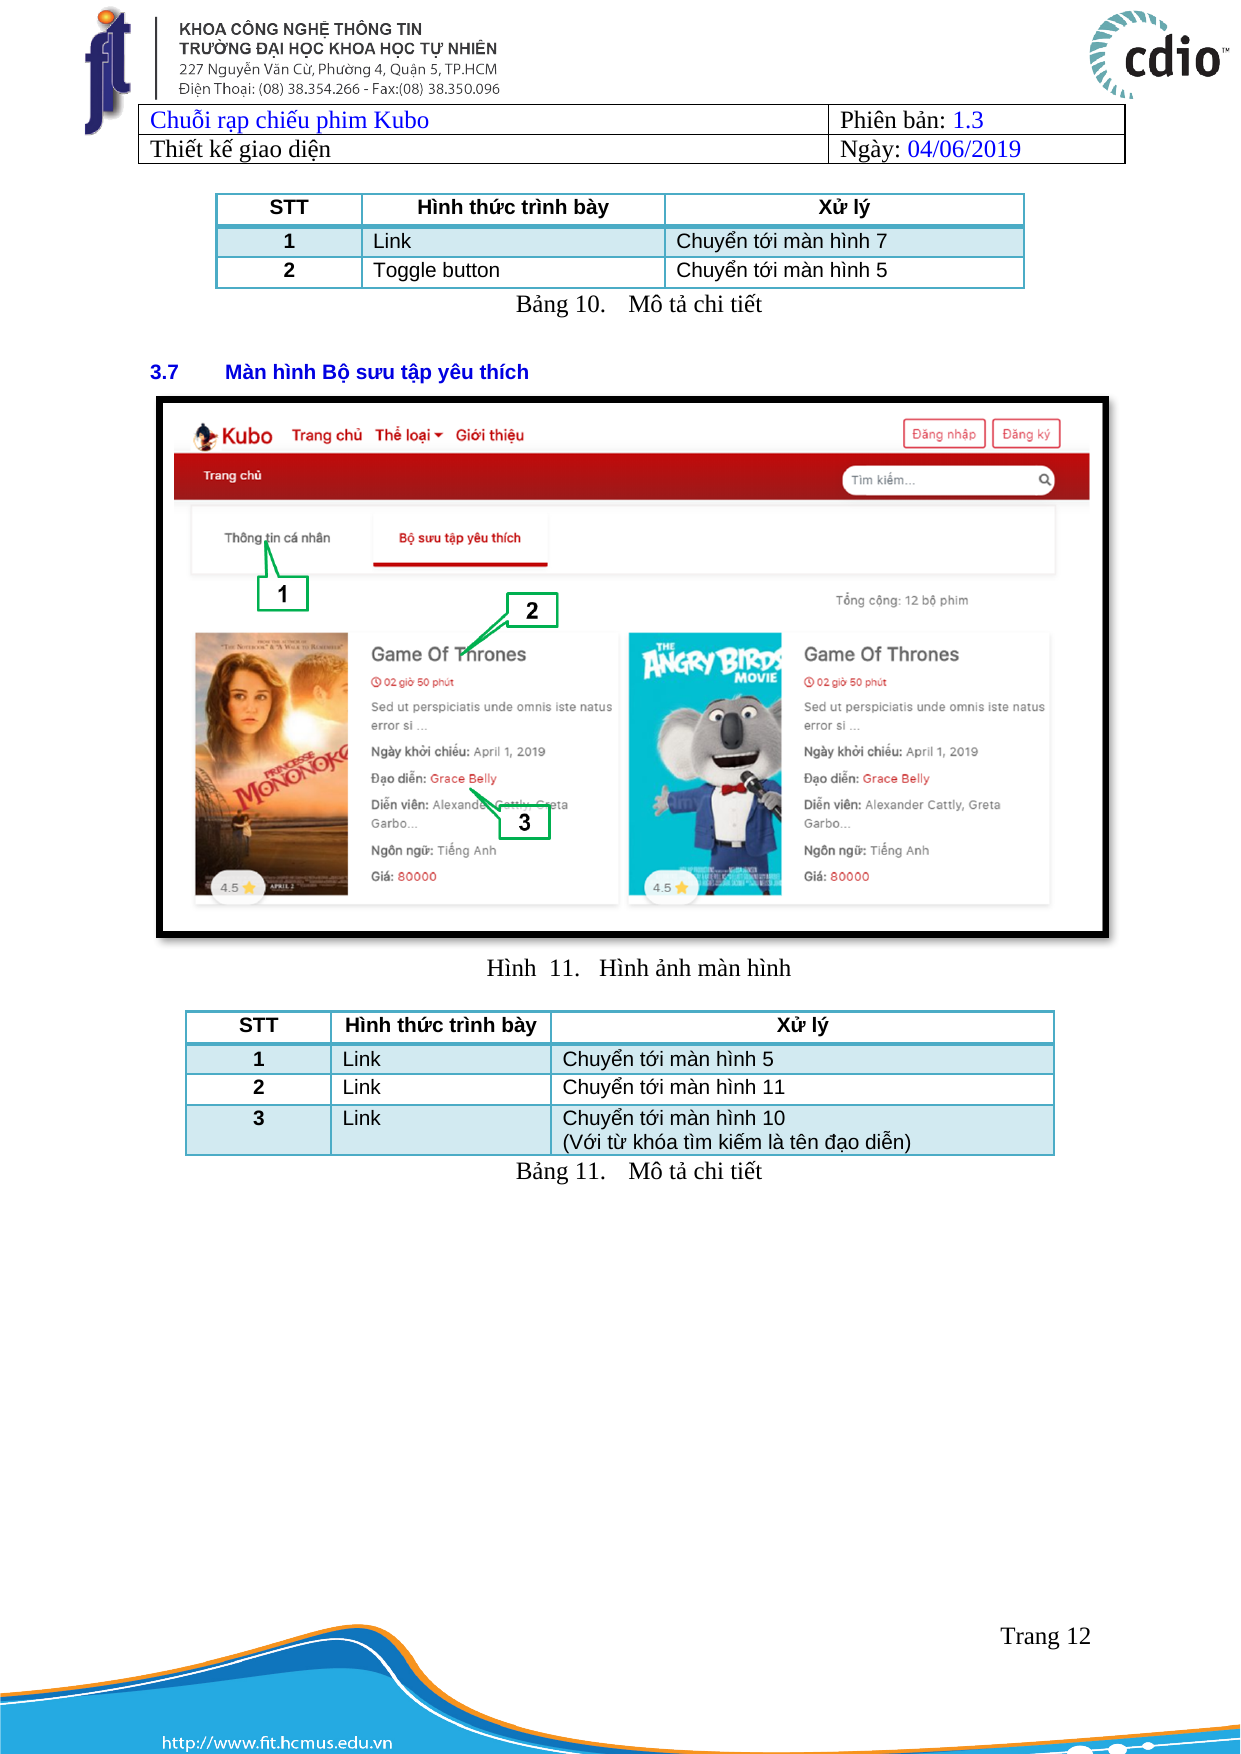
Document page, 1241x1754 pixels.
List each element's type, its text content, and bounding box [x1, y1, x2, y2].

list Hình ảnh màn hình [187, 953, 1090, 982]
picture [61, 0, 1241, 159]
table_header STT [218, 195, 361, 224]
table_cell Chuyển tới màn hình 5 [552, 1046, 1053, 1073]
picture [829, 135, 1124, 159]
table_header Xử lý [666, 195, 1023, 224]
list Mô tả chi tiết [187, 289, 1090, 318]
picture [0, 1621, 1241, 1754]
picture [163, 403, 1103, 931]
table_cell 2 [187, 1075, 330, 1104]
table_cell 2 [218, 258, 361, 287]
table_cell Chuyển tới màn hình 10 (Với từ khóa tìm kiếm là tên đạo diễn) [552, 1106, 1053, 1154]
table_cell Chuyển tới màn hình 7 [666, 229, 1023, 256]
table_header Xử lý [552, 1013, 1053, 1042]
table_cell Chuyển tới màn hình 5 [666, 258, 1023, 287]
table_cell 1 [218, 229, 361, 256]
picture [829, 105, 1124, 134]
picture [139, 105, 828, 134]
list Mô tả chi tiết [187, 1156, 1090, 1185]
picture [139, 135, 828, 159]
table_header STT [187, 1013, 330, 1042]
table_cell Link [332, 1106, 550, 1154]
subtitle Màn hình Bộ sưu tập yêu thích [150, 359, 1090, 384]
table_cell 3 [187, 1106, 330, 1154]
table_cell Link [332, 1075, 550, 1104]
table_cell Toggle button [363, 258, 664, 287]
table_cell Link [363, 229, 664, 256]
table_header Hình thức trình bày [332, 1013, 550, 1042]
table_header Hình thức trình bày [363, 195, 664, 224]
table_cell 1 [187, 1046, 330, 1073]
table_cell Link [332, 1046, 550, 1073]
table_cell Chuyển tới màn hình 11 [552, 1075, 1053, 1104]
